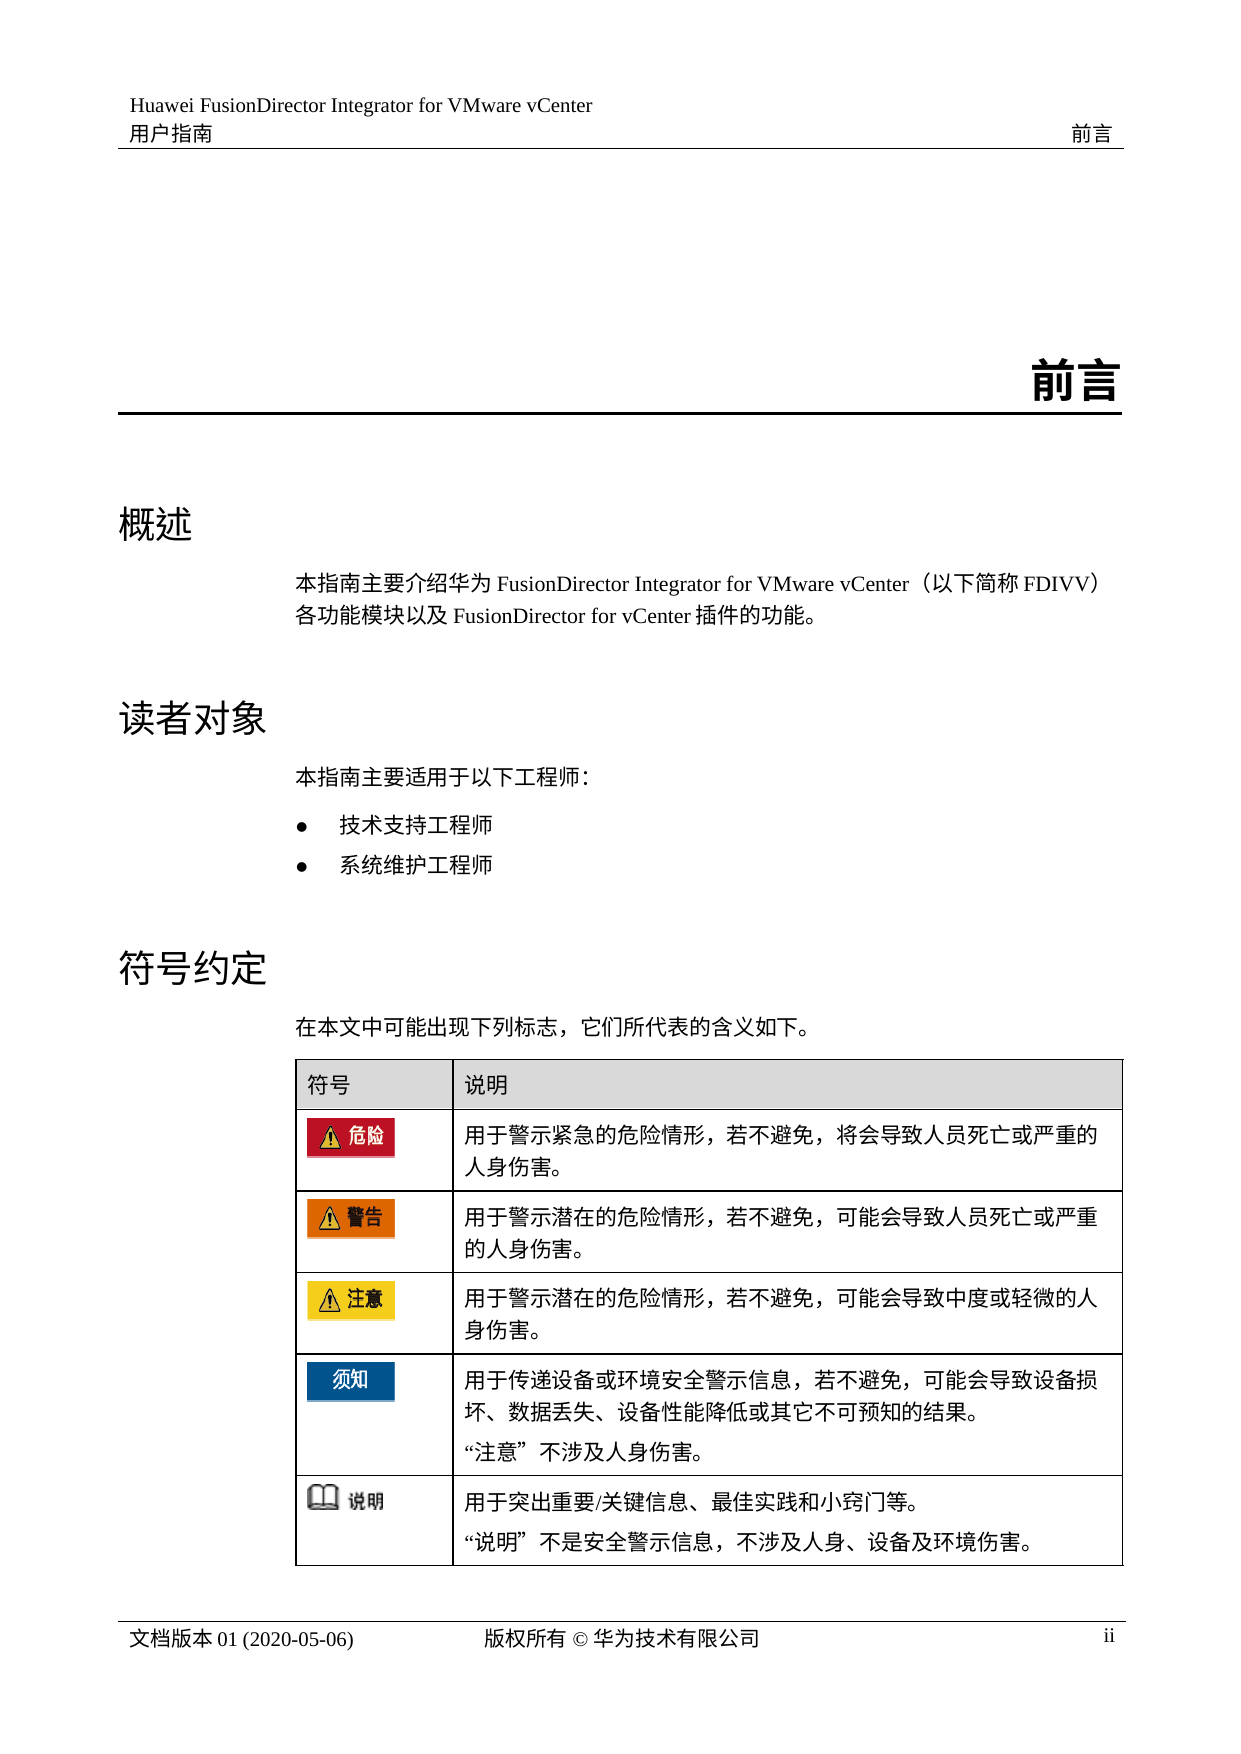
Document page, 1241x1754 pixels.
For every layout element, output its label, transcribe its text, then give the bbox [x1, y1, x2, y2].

table_cell [297, 1273, 452, 1353]
table_cell 用于警示潜在的危险情形，若不避免，可能会导致中度或轻微的人身伤害。 [454, 1273, 1122, 1353]
text 本指南主要介绍华为FusionDirector Integrator for VMware vCenter（以下简称FDIVV）各功能模块以及FusionDirector for vCenter插件的功能。 [295, 566, 1122, 630]
subtitle 前言 [118, 344, 1122, 412]
subtitle 概述 [118, 499, 1122, 550]
picture [307, 1484, 383, 1510]
table_cell [297, 1192, 452, 1272]
picture [307, 1281, 395, 1321]
table_cell [297, 1355, 452, 1475]
table_cell [297, 1110, 452, 1190]
table_cell 用于突出重要/关键信息、最佳实践和小窍门等。 “说明”不是安全警示信息，不涉及人身、设备及环境伤害。 [454, 1476, 1122, 1564]
subtitle 读者对象 [118, 692, 1122, 743]
table_cell 用于警示潜在的危险情形，若不避免，可能会导致人员死亡或严重的人身伤害。 [454, 1192, 1122, 1272]
text 在本文中可能出现下列标志，它们所代表的含义如下。 [295, 1010, 1122, 1042]
picture [307, 1199, 395, 1239]
table_cell 用于传递设备或环境安全警示信息，若不避免，可能会导致设备损坏、数据丢失、设备性能降低或其它不可预知的结果。 “注意”不涉及人身伤害。 [454, 1355, 1122, 1475]
text 本指南主要适用于以下工程师： [295, 760, 1122, 792]
list 技术支持工程师 [295, 808, 1122, 840]
list 系统维护工程师 [295, 848, 1122, 880]
picture [307, 1362, 395, 1402]
subtitle 符号约定 [118, 942, 1122, 993]
table_cell [297, 1476, 452, 1564]
picture [307, 1118, 395, 1158]
table_header 说明 [454, 1060, 1122, 1108]
table_header 符号 [297, 1060, 452, 1108]
table_cell 用于警示紧急的危险情形，若不避免，将会导致人员死亡或严重的人身伤害。 [454, 1110, 1122, 1190]
